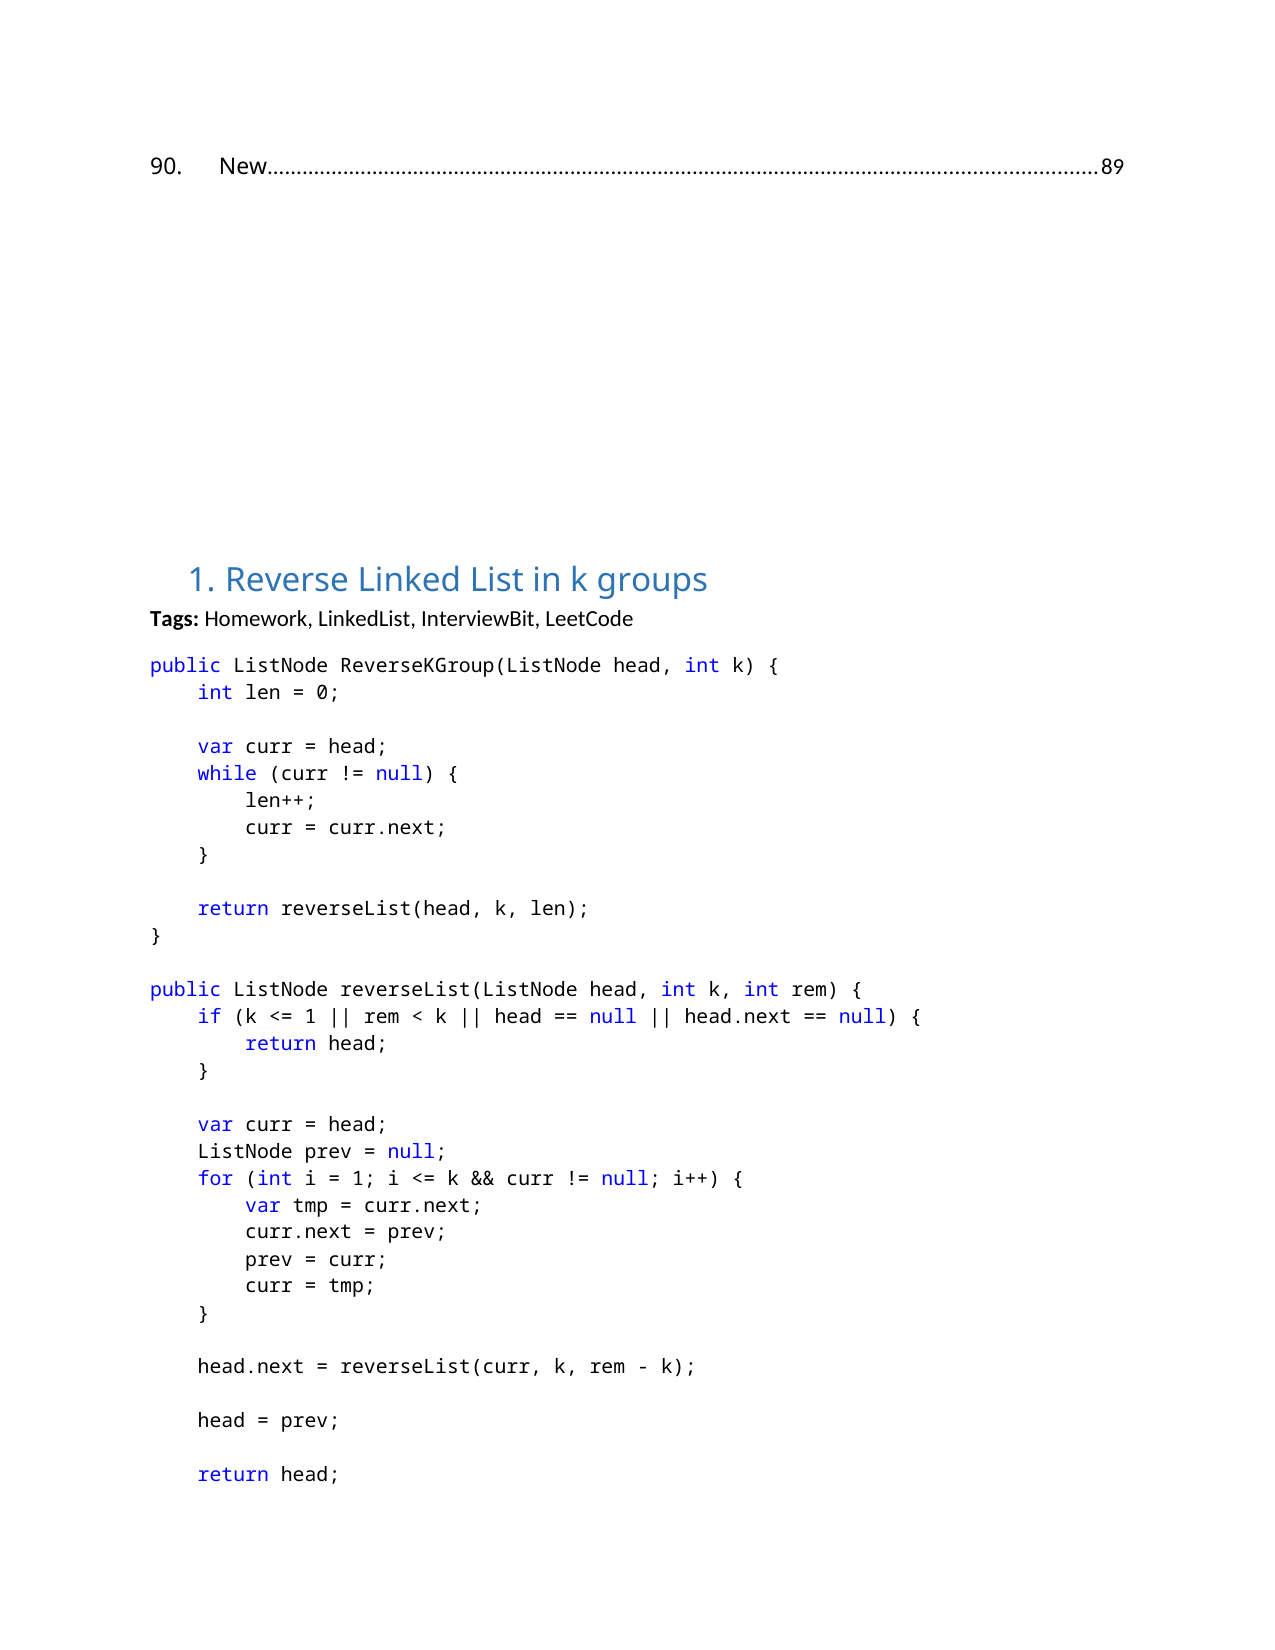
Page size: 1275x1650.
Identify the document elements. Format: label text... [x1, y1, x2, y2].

text } [150, 840, 1125, 867]
text curr = tmp; [150, 1272, 1125, 1299]
text public ListNode reverseList(ListNode head, int k, int rem) { [150, 975, 1125, 1002]
text } [150, 1299, 1125, 1326]
text var tmp = curr.next; [150, 1191, 1125, 1218]
text head.next = reverseList(curr, k, rem - k); [150, 1353, 1125, 1380]
text return head; [150, 1461, 1125, 1488]
text Tags: Homework, LinkedList, InterviewBit, LeetCode [150, 604, 1125, 632]
text var curr = head; [150, 1110, 1125, 1137]
text curr = curr.next; [150, 813, 1125, 840]
text head = prev; [150, 1407, 1125, 1434]
text while (curr != null) { [150, 759, 1125, 786]
text int len = 0; [150, 678, 1125, 705]
text return head; [150, 1029, 1125, 1056]
text curr.next = prev; [150, 1218, 1125, 1245]
text return reverseList(head, k, len); [150, 894, 1125, 921]
text } [150, 1056, 1125, 1083]
text var curr = head; [150, 732, 1125, 759]
text } [150, 921, 1125, 948]
text if (k <= 1 || rem < k || head == null || head.next == null) { [150, 1002, 1125, 1029]
text ListNode prev = null; [150, 1137, 1125, 1164]
text prev = curr; [150, 1245, 1125, 1272]
text len++; [150, 786, 1125, 813]
subtitle Reverse Linked List in k groups [187, 555, 1125, 601]
text public ListNode ReverseKGroup(ListNode head, int k) { [150, 651, 1125, 678]
text for (int i = 1; i <= k && curr != null; i++) { [150, 1164, 1125, 1191]
